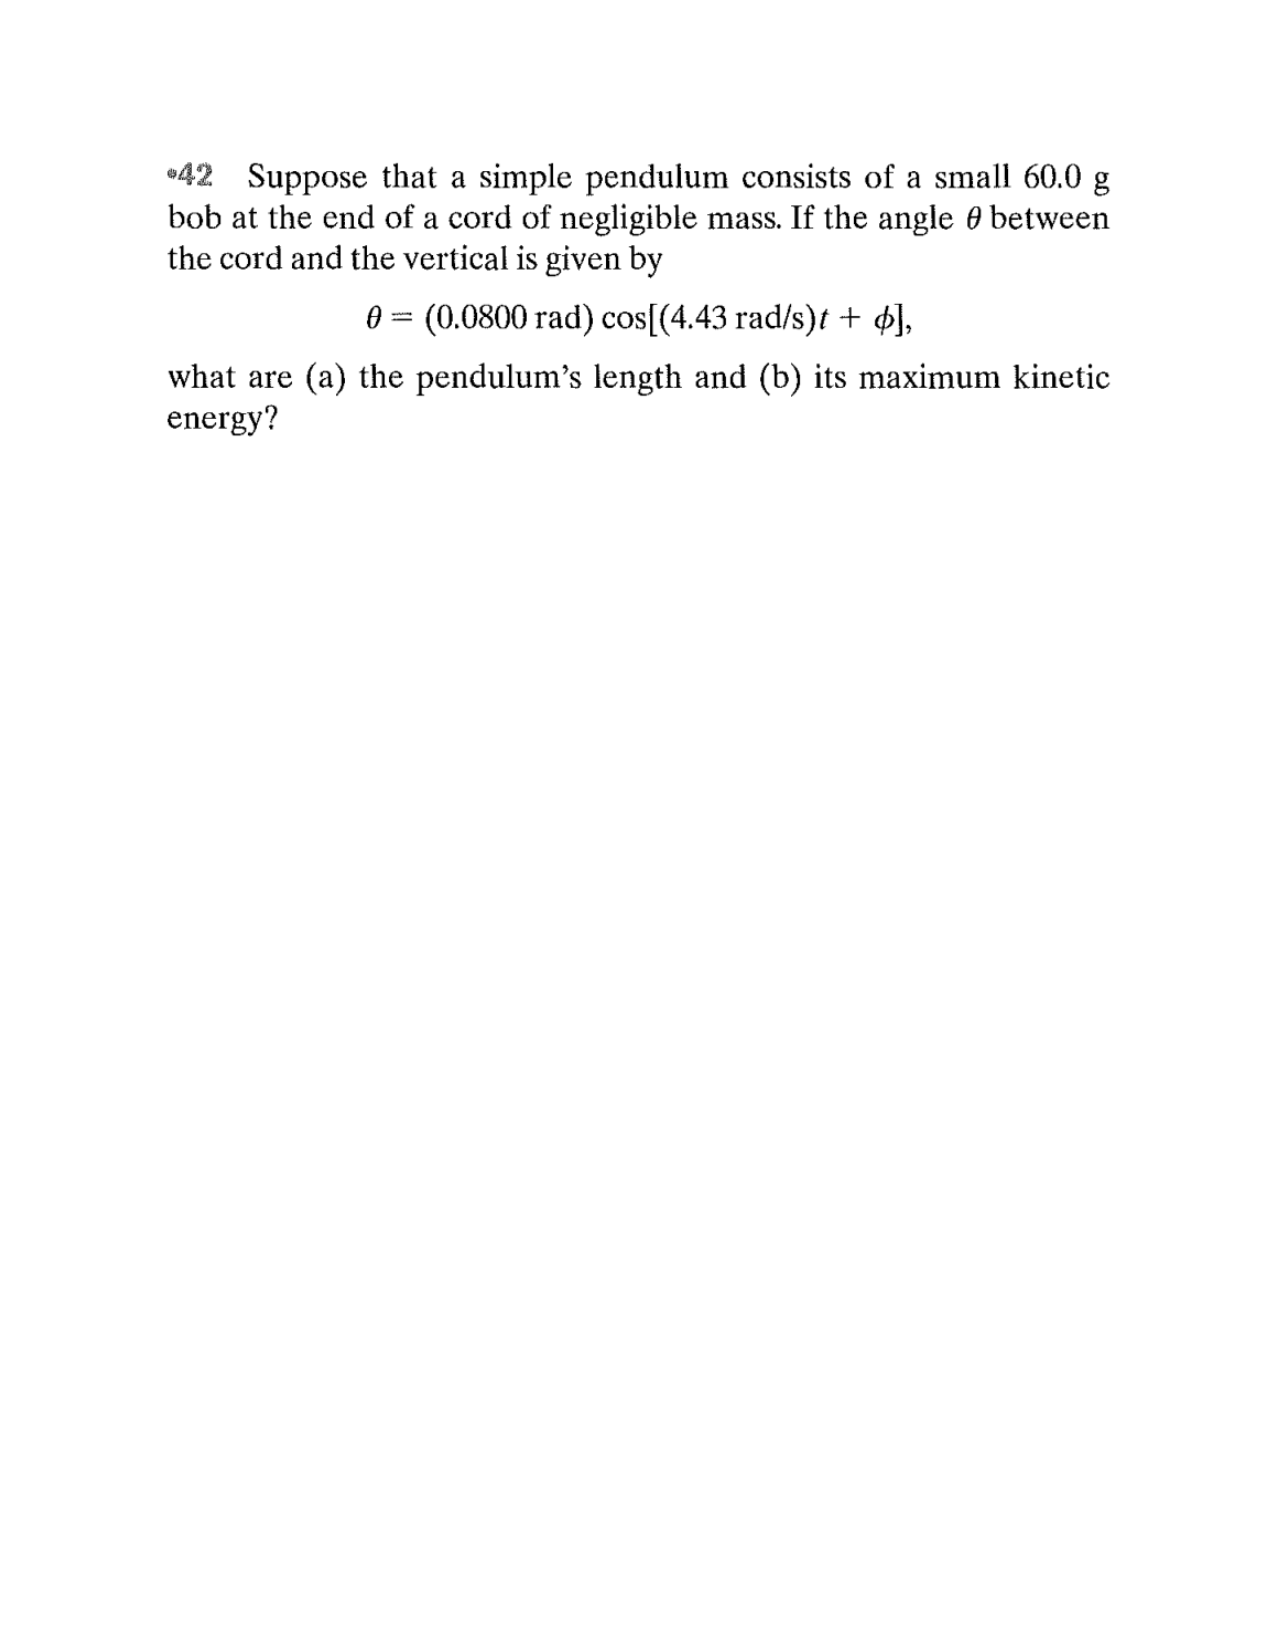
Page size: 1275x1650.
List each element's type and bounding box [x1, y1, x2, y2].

picture [150, 150, 1125, 441]
